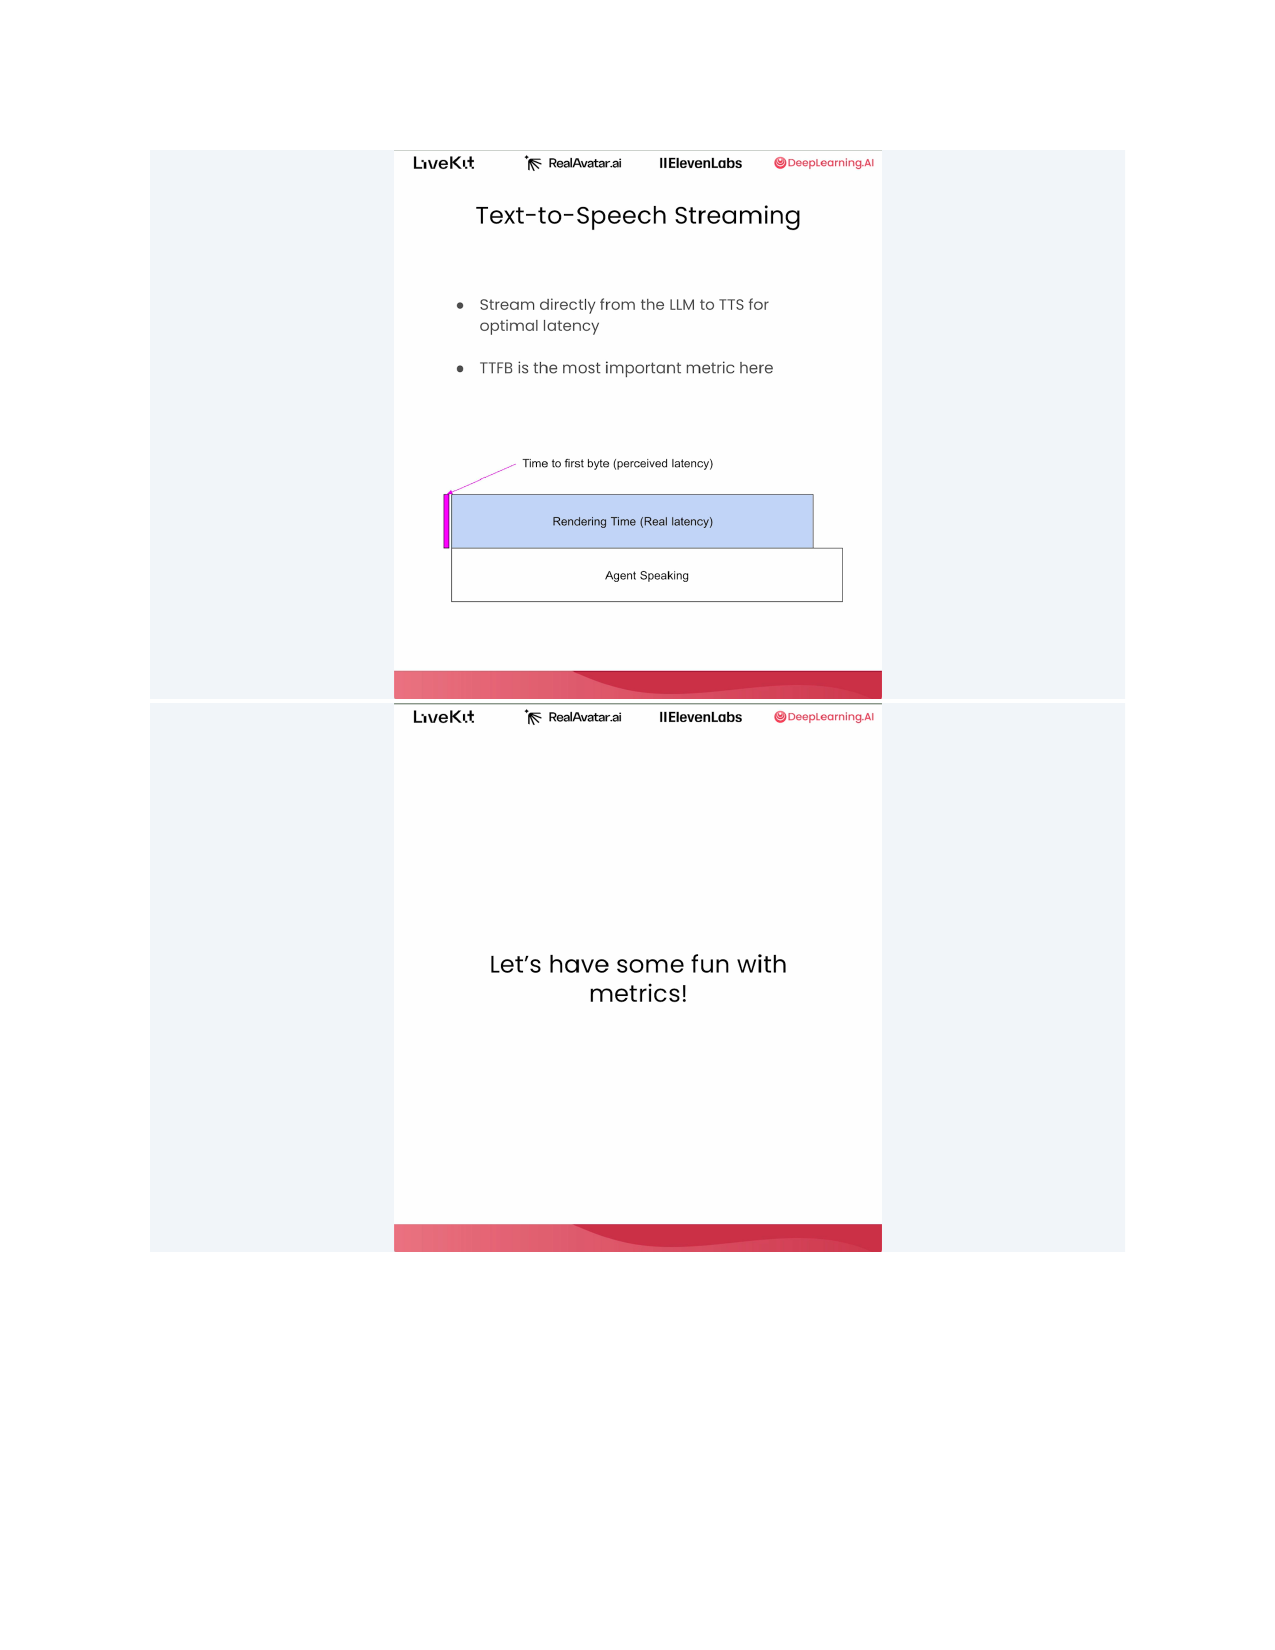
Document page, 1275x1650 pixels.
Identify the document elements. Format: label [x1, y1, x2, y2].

picture [150, 150, 1125, 699]
picture [150, 703, 1125, 1252]
